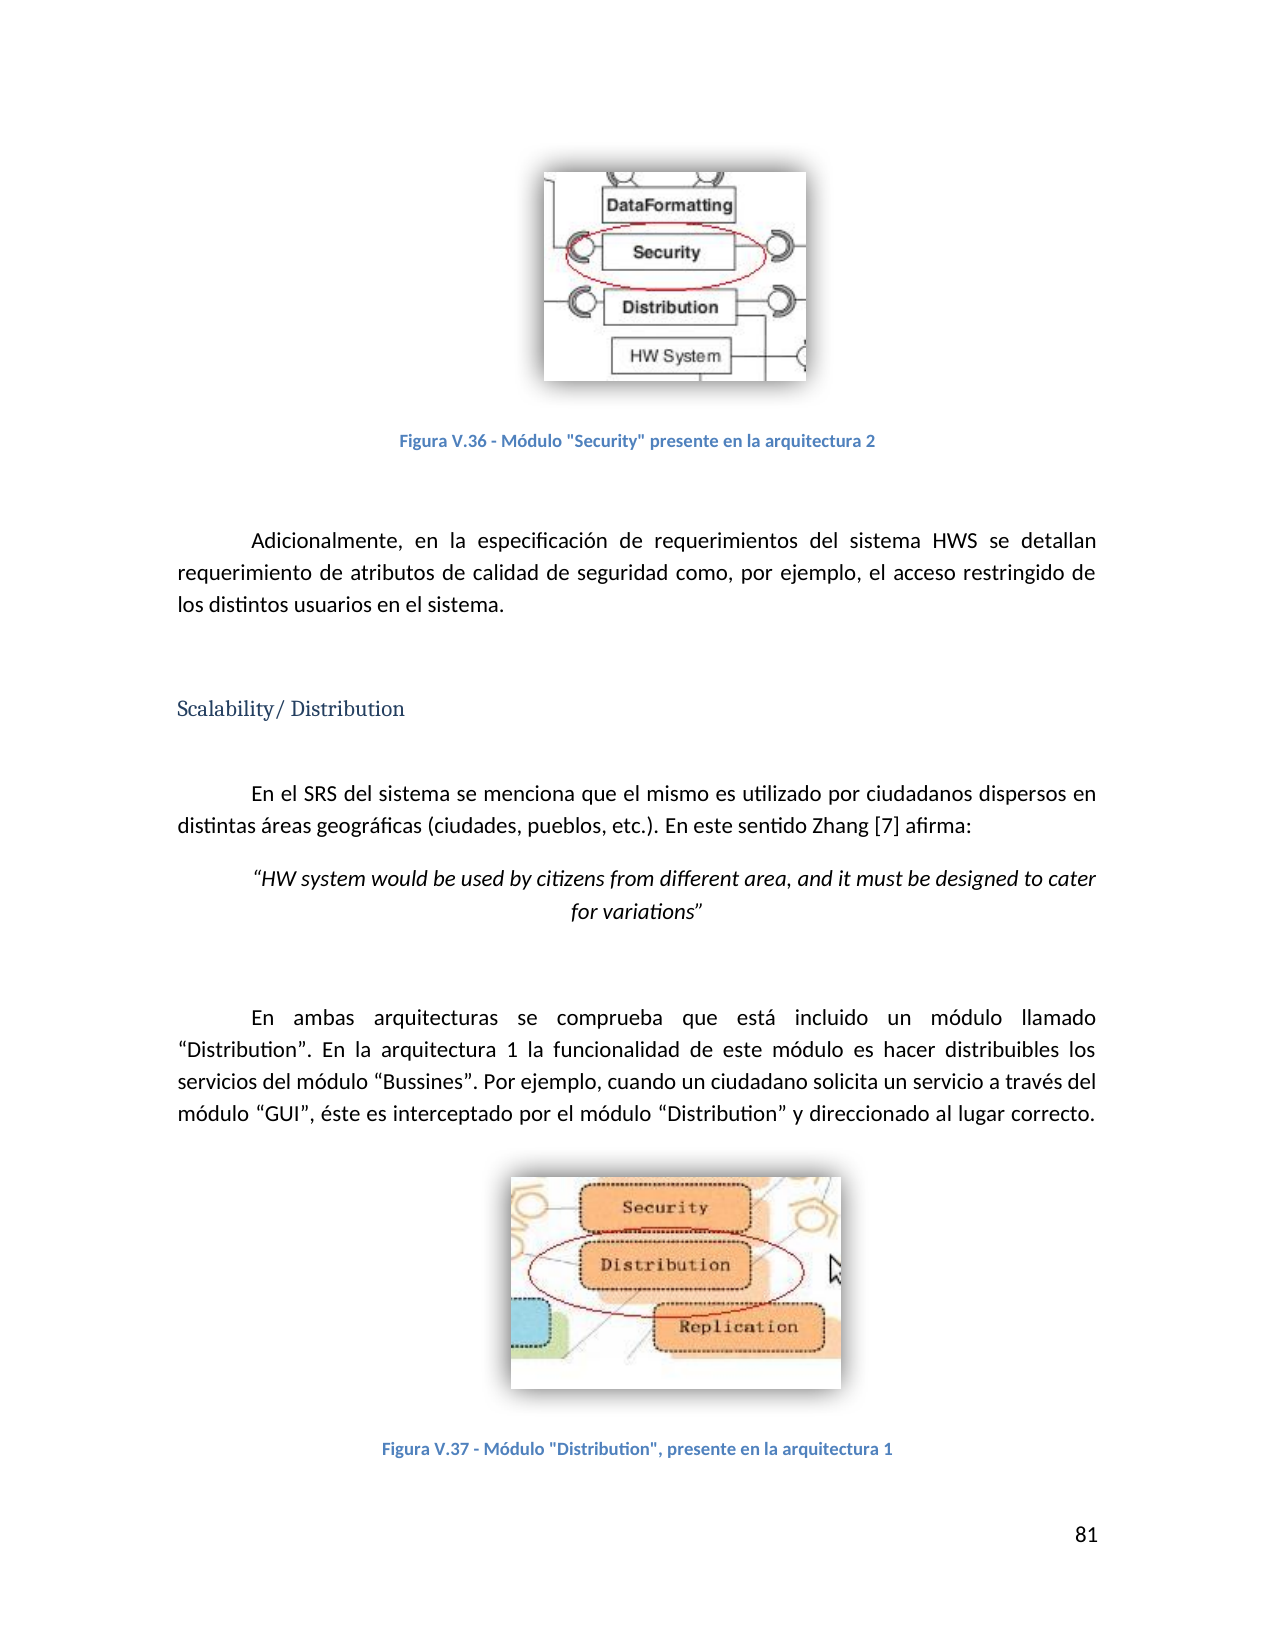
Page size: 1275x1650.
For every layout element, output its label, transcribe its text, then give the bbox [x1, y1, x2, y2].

text “HW system would be used by citizens from different area, and it must be designed to cater for variations” [177, 864, 1098, 925]
text En ambas arquitecturas se comprueba que está incluido un módulo llamado “Distribution”. En la arquitectura 1 la funcionalidad de este módulo es hacer distribuibles los servicios del módulo “Bussines”. Por ejemplo, cuando un ciudadano solicita un servicio a través del módulo “GUI”, éste es interceptado por el módulo “Distribution” y direccionado al lugar correcto. [177, 1003, 1098, 1127]
text En el SRS del sistema se menciona que el mismo es utilizado por ciudadanos dispersos en distintas áreas geográficas (ciudades, pueblos, etc.). En este sentido Zhang afirma: [177, 779, 1098, 839]
picture [544, 172, 806, 381]
text Adicionalmente, en la especificación de requerimientos del sistema HWS se detallan requerimiento de atributos de calidad de seguridad como, por ejemplo, el acceso restringido de los distintos usuarios en el sistema. [177, 526, 1098, 618]
picture [511, 1177, 841, 1389]
subtitle Scalability/ Distribution [177, 696, 1098, 722]
